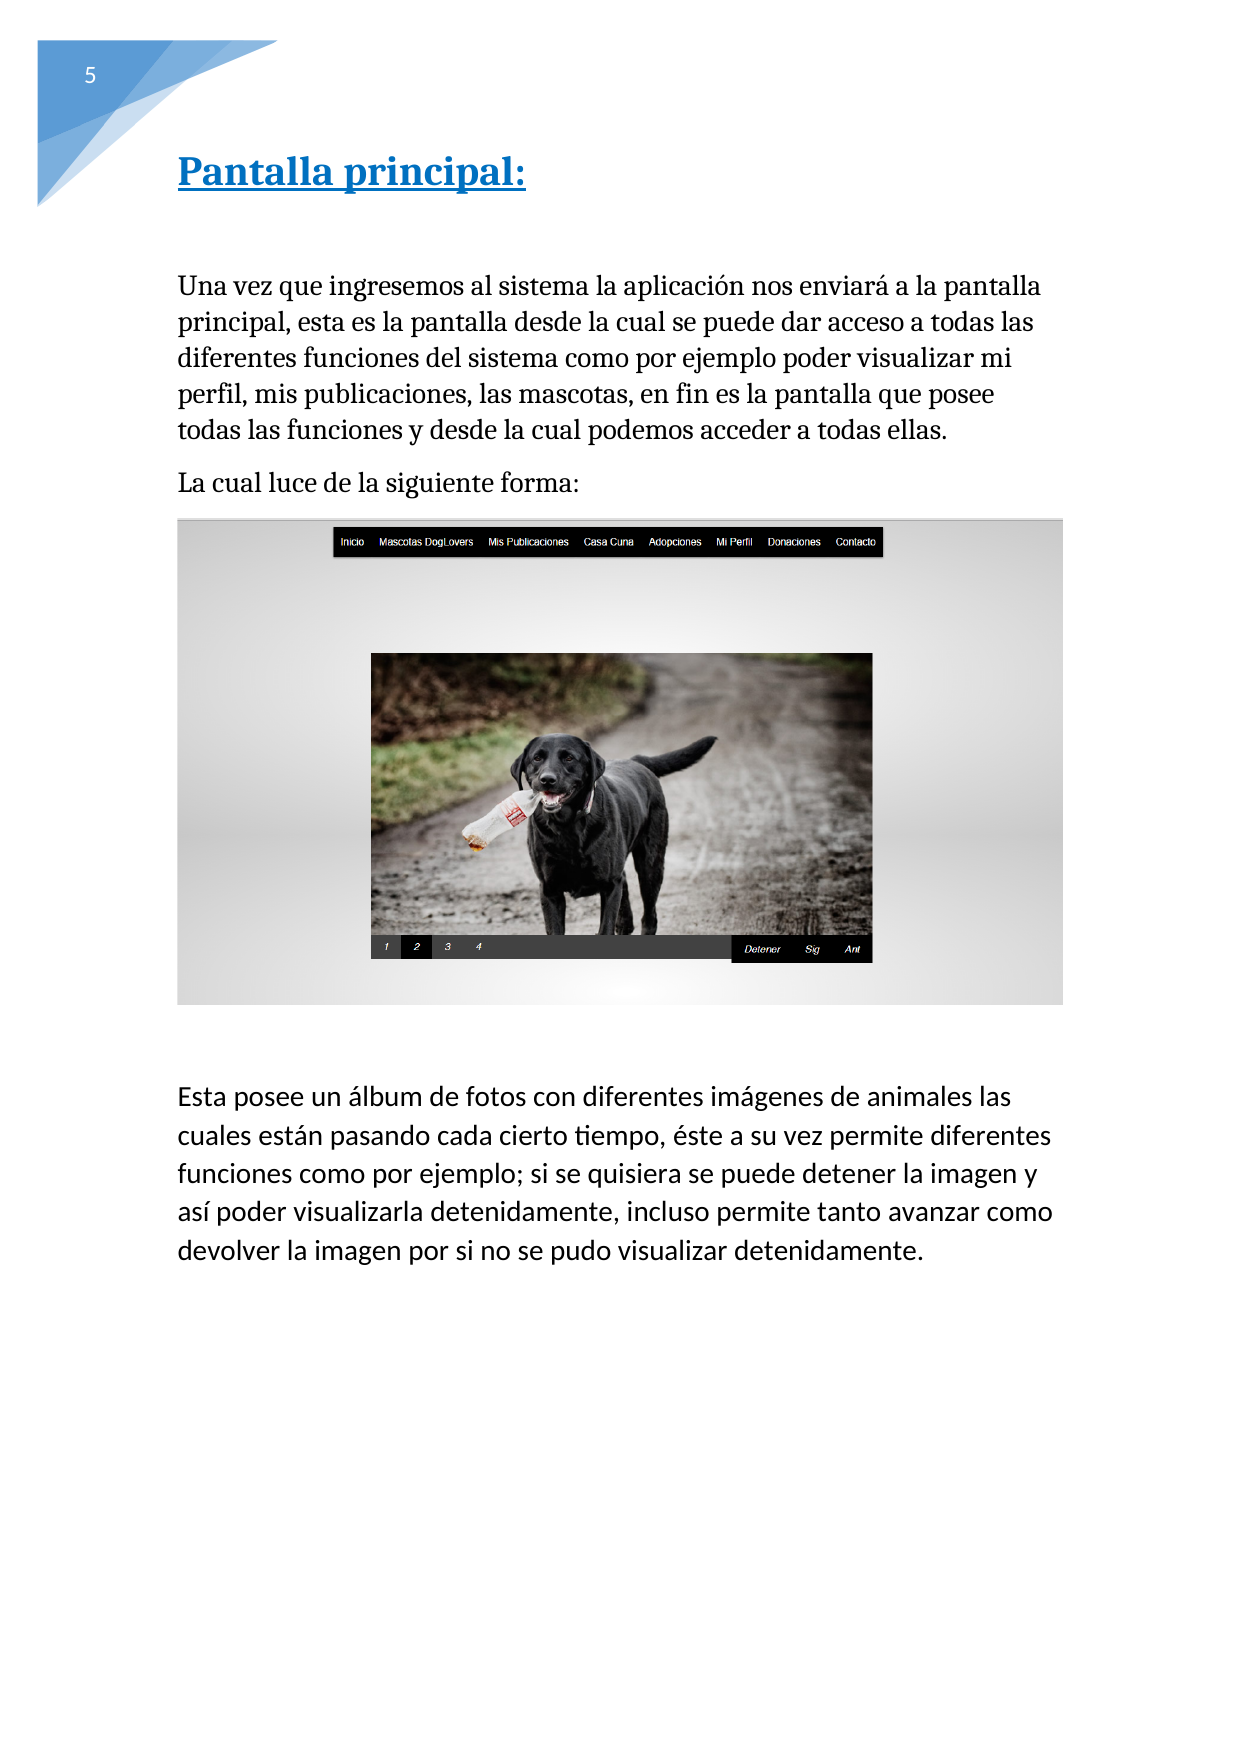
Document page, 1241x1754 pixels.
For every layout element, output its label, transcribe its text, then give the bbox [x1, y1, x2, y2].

text Esta posee un álbum de fotos con diferentes imágenes de animales las cuales están pasando cada cierto tiempo, éste a su vez permite diferentes funciones como por ejemplo; si se quisiera se puede detener la imagen y así poder visualizarla detenidamente, incluso permite tanto avanzar como devolver la imagen por si no se pudo visualizar detenidamente. [177, 1078, 1063, 1267]
text Una vez que ingresemos al sistema la aplicación nos enviará a la pantalla principal, esta es la pantalla desde la cual se puede dar acceso a todas las diferentes funciones del sistema como por ejemplo poder visualizar mi perfil, mis publicaciones, las mascotas, en fin es la pantalla que posee todas las funciones y desde la cual podemos acceder a todas ellas. [177, 269, 1063, 447]
picture [177, 518, 1063, 1005]
text Pantalla principal: [177, 148, 1063, 196]
picture [37, 40, 279, 209]
text La cual luce de la siguiente forma: [177, 466, 1063, 500]
